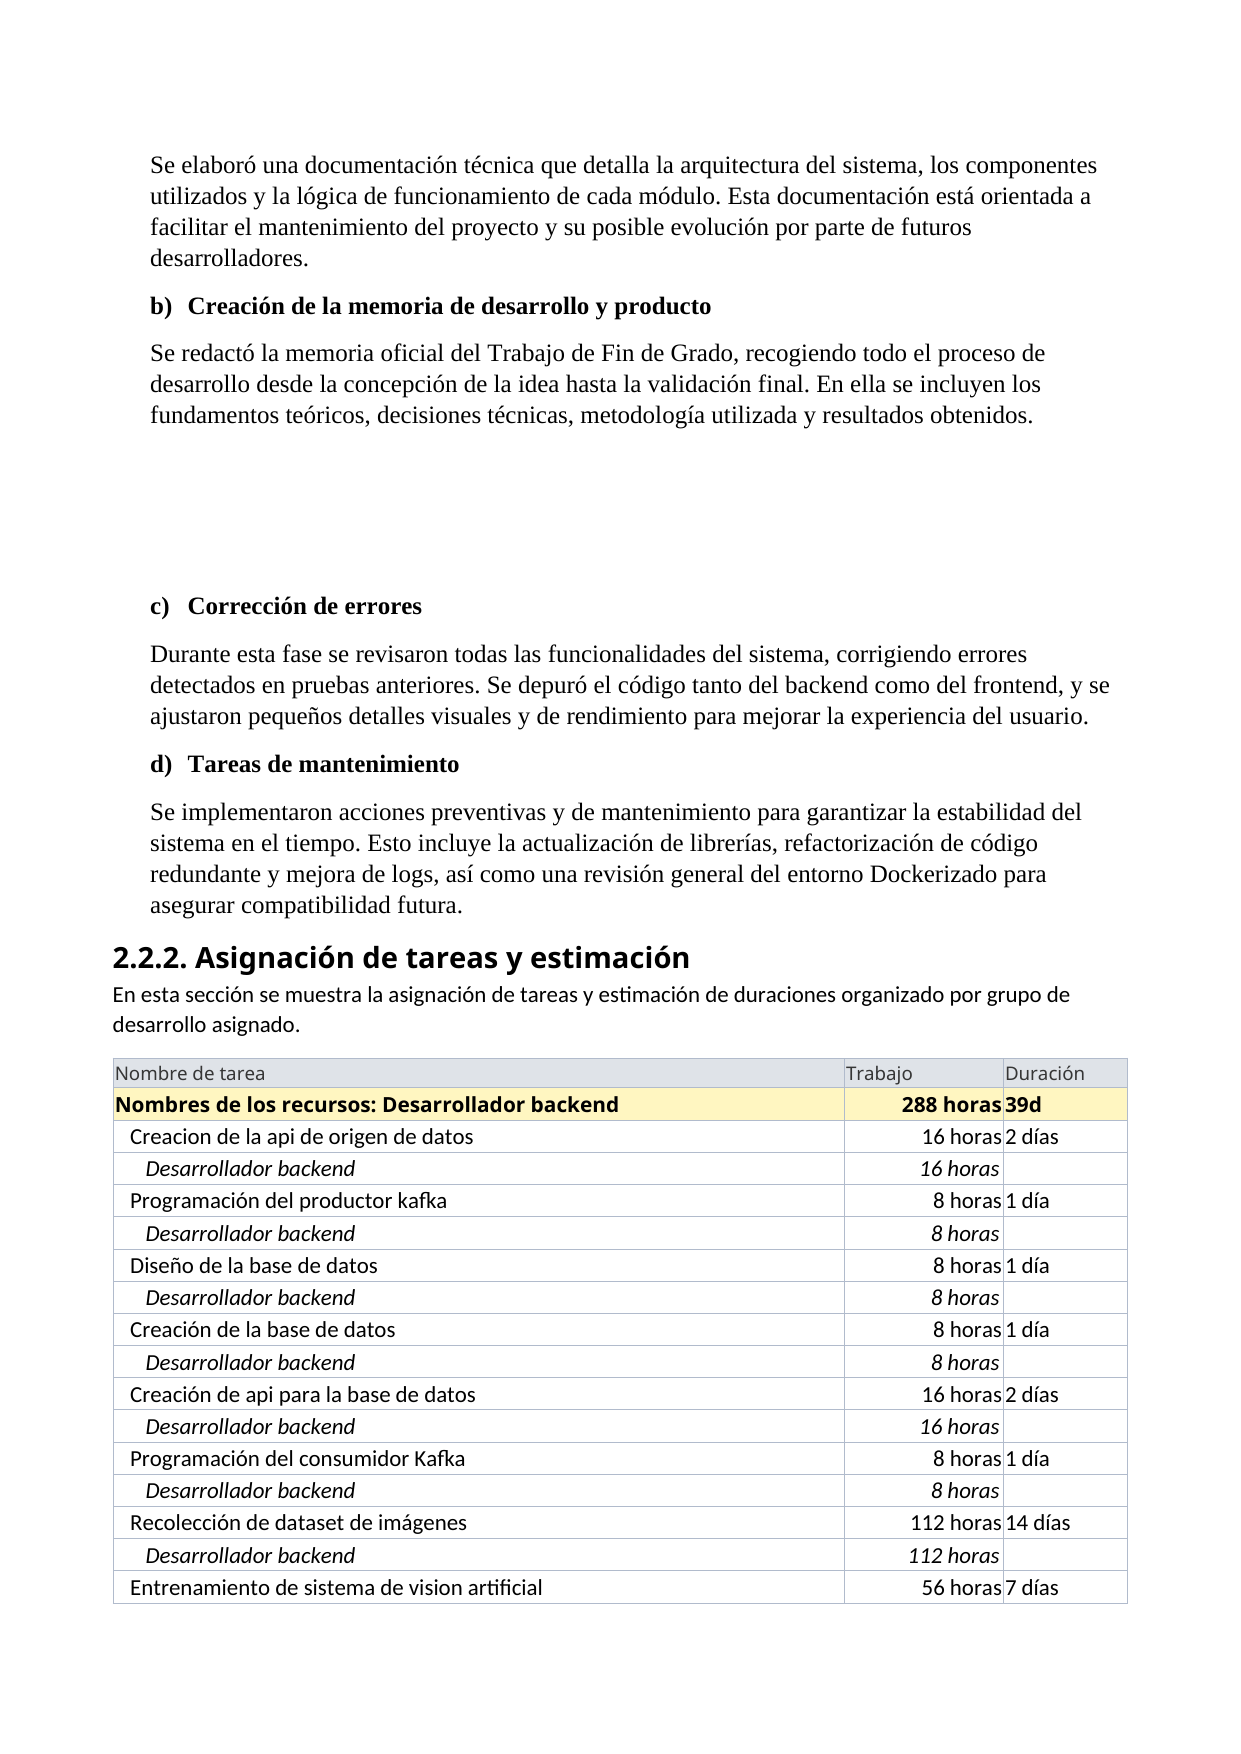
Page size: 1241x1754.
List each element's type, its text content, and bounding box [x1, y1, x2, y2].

list Tareas de mantenimiento [150, 749, 1128, 778]
table_cell 8 horas [845, 1443, 1003, 1474]
table_cell 8 horas [845, 1282, 1003, 1313]
table_cell Nombres de los recursos: Desarrollador backend [114, 1088, 844, 1120]
table_cell Desarrollador backend [114, 1410, 844, 1442]
table_cell 16 horas [845, 1378, 1003, 1409]
table_cell 39d [1004, 1088, 1127, 1120]
table_cell 2 días [1004, 1378, 1127, 1409]
table_cell 56 horas [845, 1571, 1003, 1602]
table_cell 7 días [1004, 1571, 1127, 1602]
table_cell Desarrollador backend [114, 1153, 844, 1184]
table_cell [1004, 1217, 1127, 1248]
text Se elaboró una documentación técnica que detalla la arquitectura del sistema, los componentes utilizados y la lógica de funcionamiento de cada módulo. Esta documentación está orientada a facilitar el mantenimiento del proyecto y su posible evolución por parte de futuros desarrolladores. [150, 150, 1128, 272]
table_cell 16 horas [845, 1410, 1003, 1442]
table_cell Desarrollador backend [114, 1217, 844, 1248]
table_cell 8 horas [845, 1250, 1003, 1281]
table_cell Creacion de la api de origen de datos [114, 1121, 844, 1152]
table_cell [1004, 1153, 1127, 1184]
table_cell Creación de api para la base de datos [114, 1378, 844, 1409]
table_cell Recolección de dataset de imágenes [114, 1507, 844, 1538]
table_cell [1004, 1475, 1127, 1506]
table_cell Desarrollador backend [114, 1346, 844, 1377]
text Se implementaron acciones preventivas y de mantenimiento para garantizar la estabilidad del sistema en el tiempo. Esto incluye la actualización de librerías, refactorización de código redundante y mejora de logs, así como una revisión general del entorno Dockerizado para asegurar compatibilidad futura. [150, 797, 1128, 918]
table_cell 1 día [1004, 1443, 1127, 1474]
table_cell Diseño de la base de datos [114, 1250, 844, 1281]
table_cell 8 horas [845, 1475, 1003, 1506]
table_cell Desarrollador backend [114, 1539, 844, 1570]
list Creación de la memoria de desarrollo y producto [150, 291, 1128, 319]
table_header Nombre de tarea [114, 1059, 844, 1087]
text Se redactó la memoria oficial del Trabajo de Fin de Grado, recogiendo todo el proceso de desarrollo desde la concepción de la idea hasta la validación final. En ella se incluyen los fundamentos teóricos, decisiones técnicas, metodología utilizada y resultados obtenidos. [150, 338, 1128, 429]
table_cell 112 horas [845, 1507, 1003, 1538]
table_cell 112 horas [845, 1539, 1003, 1570]
table_cell [1004, 1410, 1127, 1442]
text En esta sección se muestra la asignación de tareas y estimación de duraciones organizado por grupo de desarrollo asignado. [112, 980, 1128, 1038]
table_cell Programación del consumidor Kafka [114, 1443, 844, 1474]
table_cell Creación de la base de datos [114, 1314, 844, 1345]
table_cell 1 día [1004, 1185, 1127, 1216]
table_cell 8 horas [845, 1346, 1003, 1377]
table_cell 288 horas [845, 1088, 1003, 1120]
table_cell 1 día [1004, 1314, 1127, 1345]
list Corrección de errores [150, 591, 1128, 620]
table_cell 8 horas [845, 1185, 1003, 1216]
subtitle 2.2.2. Asignación de tareas y estimación [112, 937, 1128, 977]
table_cell 14 días [1004, 1507, 1127, 1538]
table_cell 8 horas [845, 1217, 1003, 1248]
table_cell 2 días [1004, 1121, 1127, 1152]
table_cell [1004, 1346, 1127, 1377]
table_header Trabajo [845, 1059, 1003, 1087]
table_cell Desarrollador backend [114, 1282, 844, 1313]
table_cell 1 día [1004, 1250, 1127, 1281]
table_cell [1004, 1282, 1127, 1313]
text Durante esta fase se revisaron todas las funcionalidades del sistema, corrigiendo errores detectados en pruebas anteriores. Se depuró el código tanto del backend como del frontend, y se ajustaron pequeños detalles visuales y de rendimiento para mejorar la experiencia del usuario. [150, 639, 1128, 730]
table_cell [1004, 1539, 1127, 1570]
table_cell 16 horas [845, 1153, 1003, 1184]
table_cell Desarrollador backend [114, 1475, 844, 1506]
table_cell 16 horas [845, 1121, 1003, 1152]
table_header Duración [1004, 1059, 1127, 1087]
table_cell Entrenamiento de sistema de vision artificial [114, 1571, 844, 1602]
table_cell Programación del productor kafka [114, 1185, 844, 1216]
table_cell 8 horas [845, 1314, 1003, 1345]
